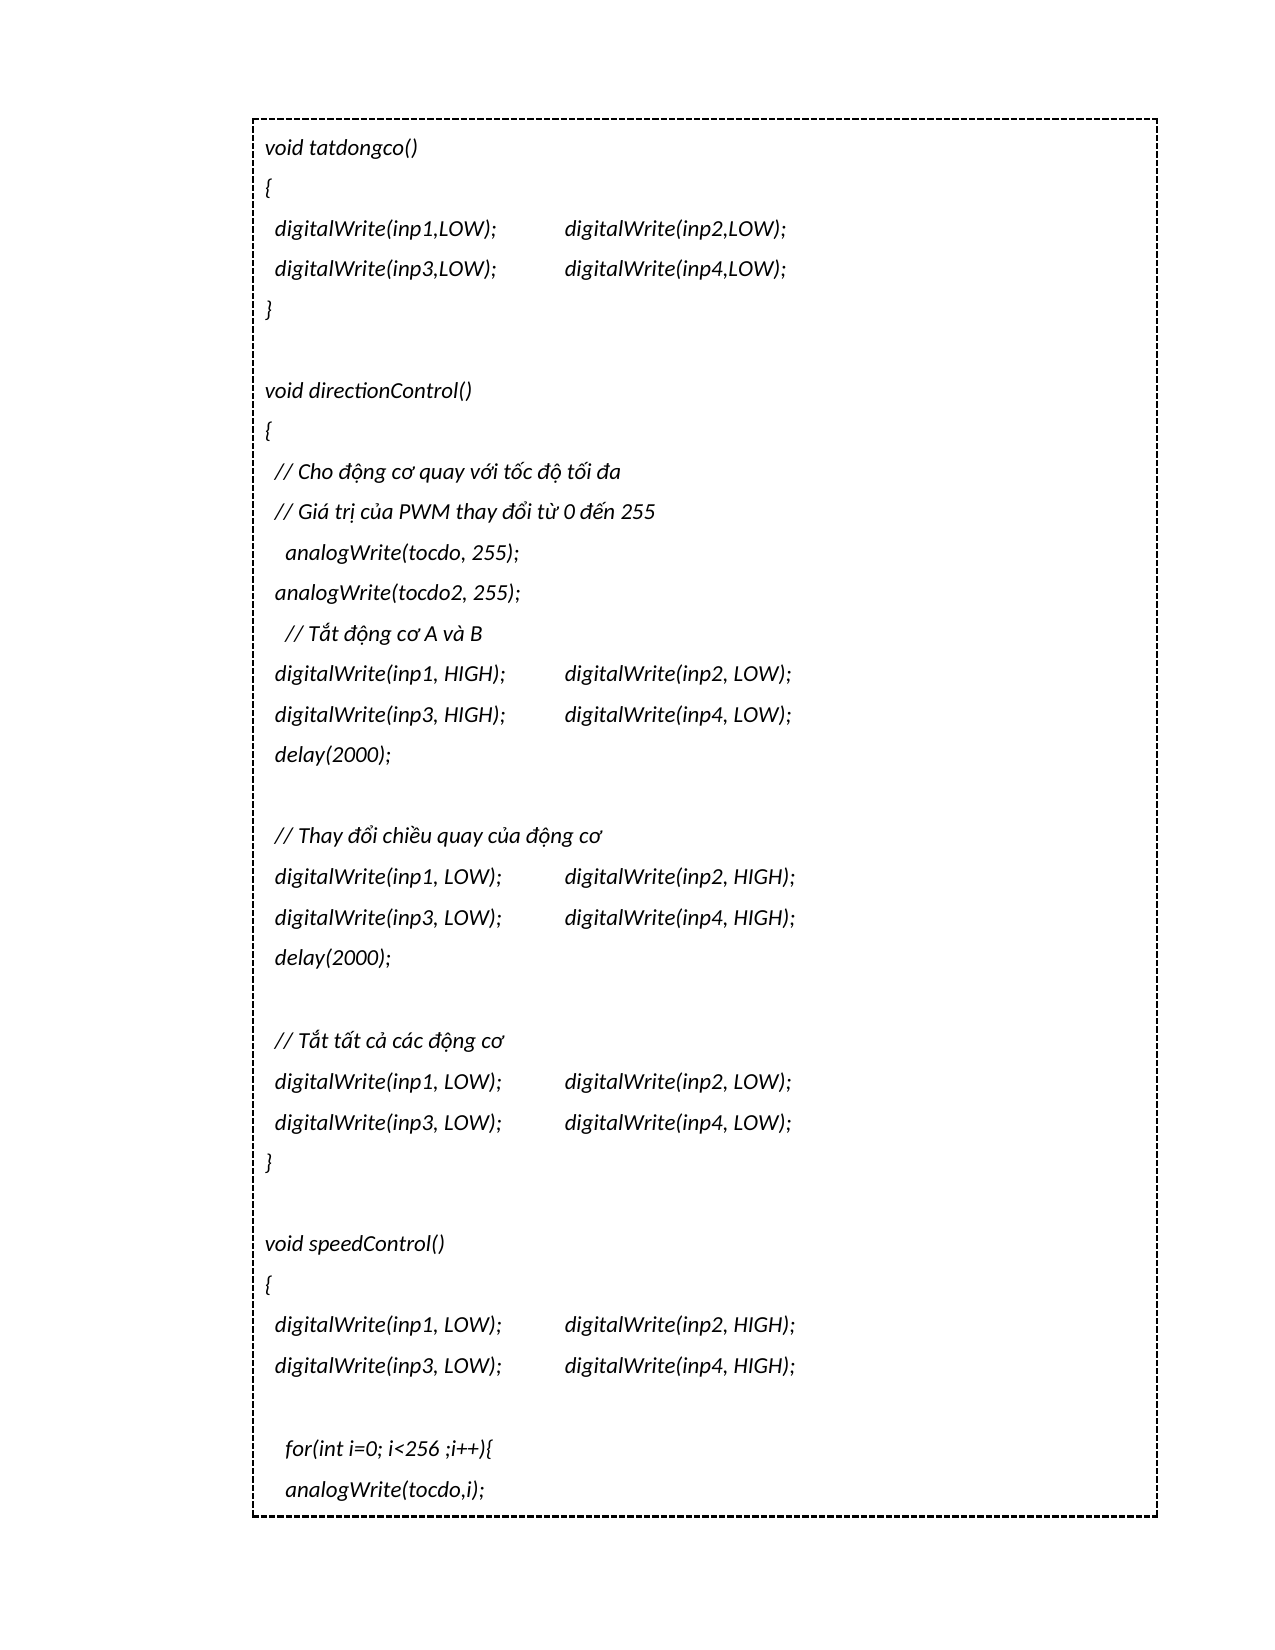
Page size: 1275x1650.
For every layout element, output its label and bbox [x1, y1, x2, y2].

table_header [253, 118, 1157, 1515]
